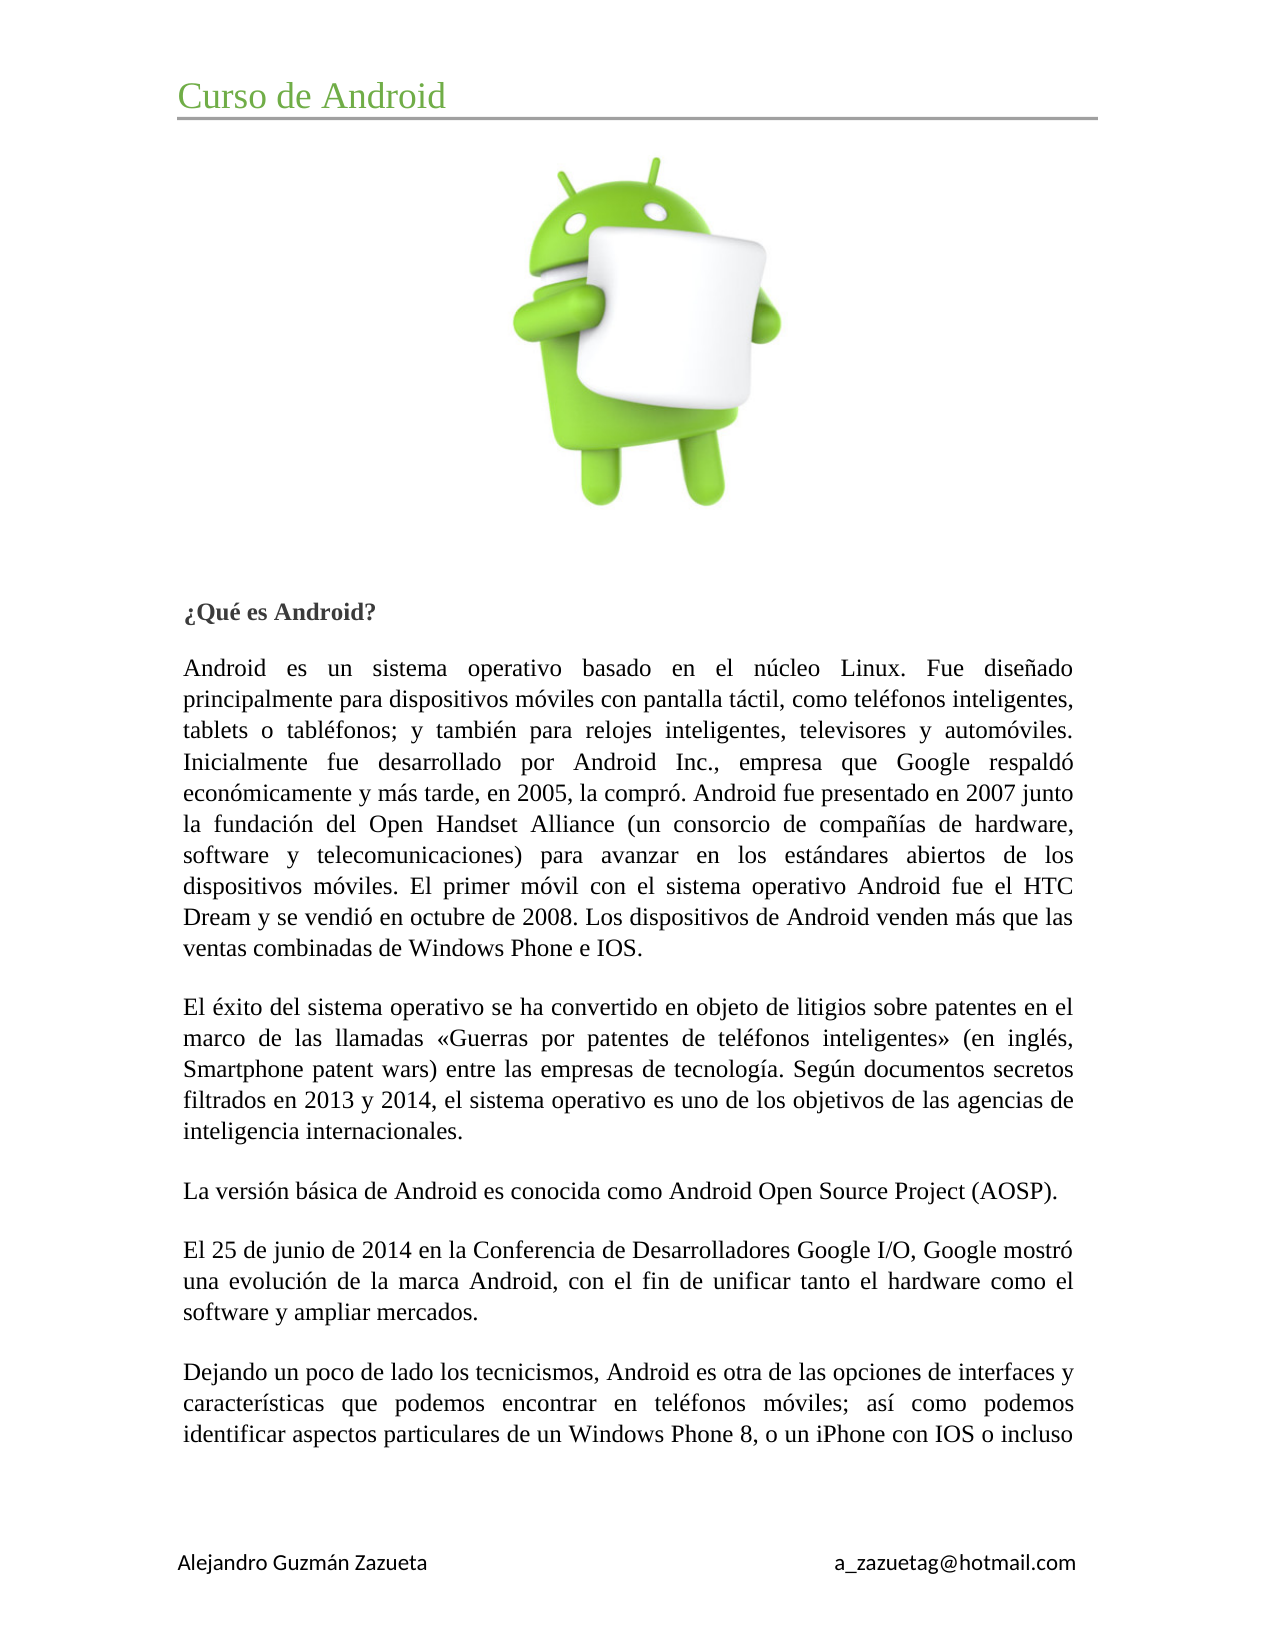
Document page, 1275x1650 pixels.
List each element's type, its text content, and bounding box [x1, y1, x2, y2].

text El éxito del sistema operativo se ha convertido en objeto de litigios sobre patentes en el marco de las llamadas «Guerras por patentes de teléfonos inteligentes» (en inglés, Smartphone patent wars) entre las empresas de tecnología. Según documentos secretos filtrados en 2013 y 2014, el sistema operativo es uno de los objetivos de las agencias de inteligencia internacionales. [183, 992, 1075, 1145]
text Android es un sistema operativo basado en el núcleo Linux. Fue diseñado principalmente para dispositivos móviles con pantalla táctil, como teléfonos inteligentes, tablets o tabléfonos; y también para relojes inteligentes, televisores y automóviles. Inicialmente fue desarrollado por Android Inc., empresa que Google respaldó económicamente y más tarde, en 2005, la compró. Android fue presentado en 2007 junto la fundación del Open Handset Alliance (un consorcio de compañías de hardware, software y telecomunicaciones) para avanzar en los estándares abiertos de los dispositivos móviles. El primer móvil con el sistema operativo Android fue el HTC Dream y se vendió en octubre de 2008. Los dispositivos de Android venden más que las ventas combinadas de Windows Phone e IOS. [183, 653, 1075, 962]
text ¿Qué es Android? [183, 597, 1098, 625]
text La versión básica de Android es conocida como Android Open Source Project (AOSP). [183, 1176, 1075, 1204]
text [183, 1357, 1075, 1447]
picture [409, 147, 872, 512]
text El 25 de junio de 2014 en la Conferencia de Desarrolladores Google I/O, Google mostró una evolución de la marca Android, con el fin de unificar tanto el hardware como el software y ampliar mercados. [183, 1235, 1075, 1326]
